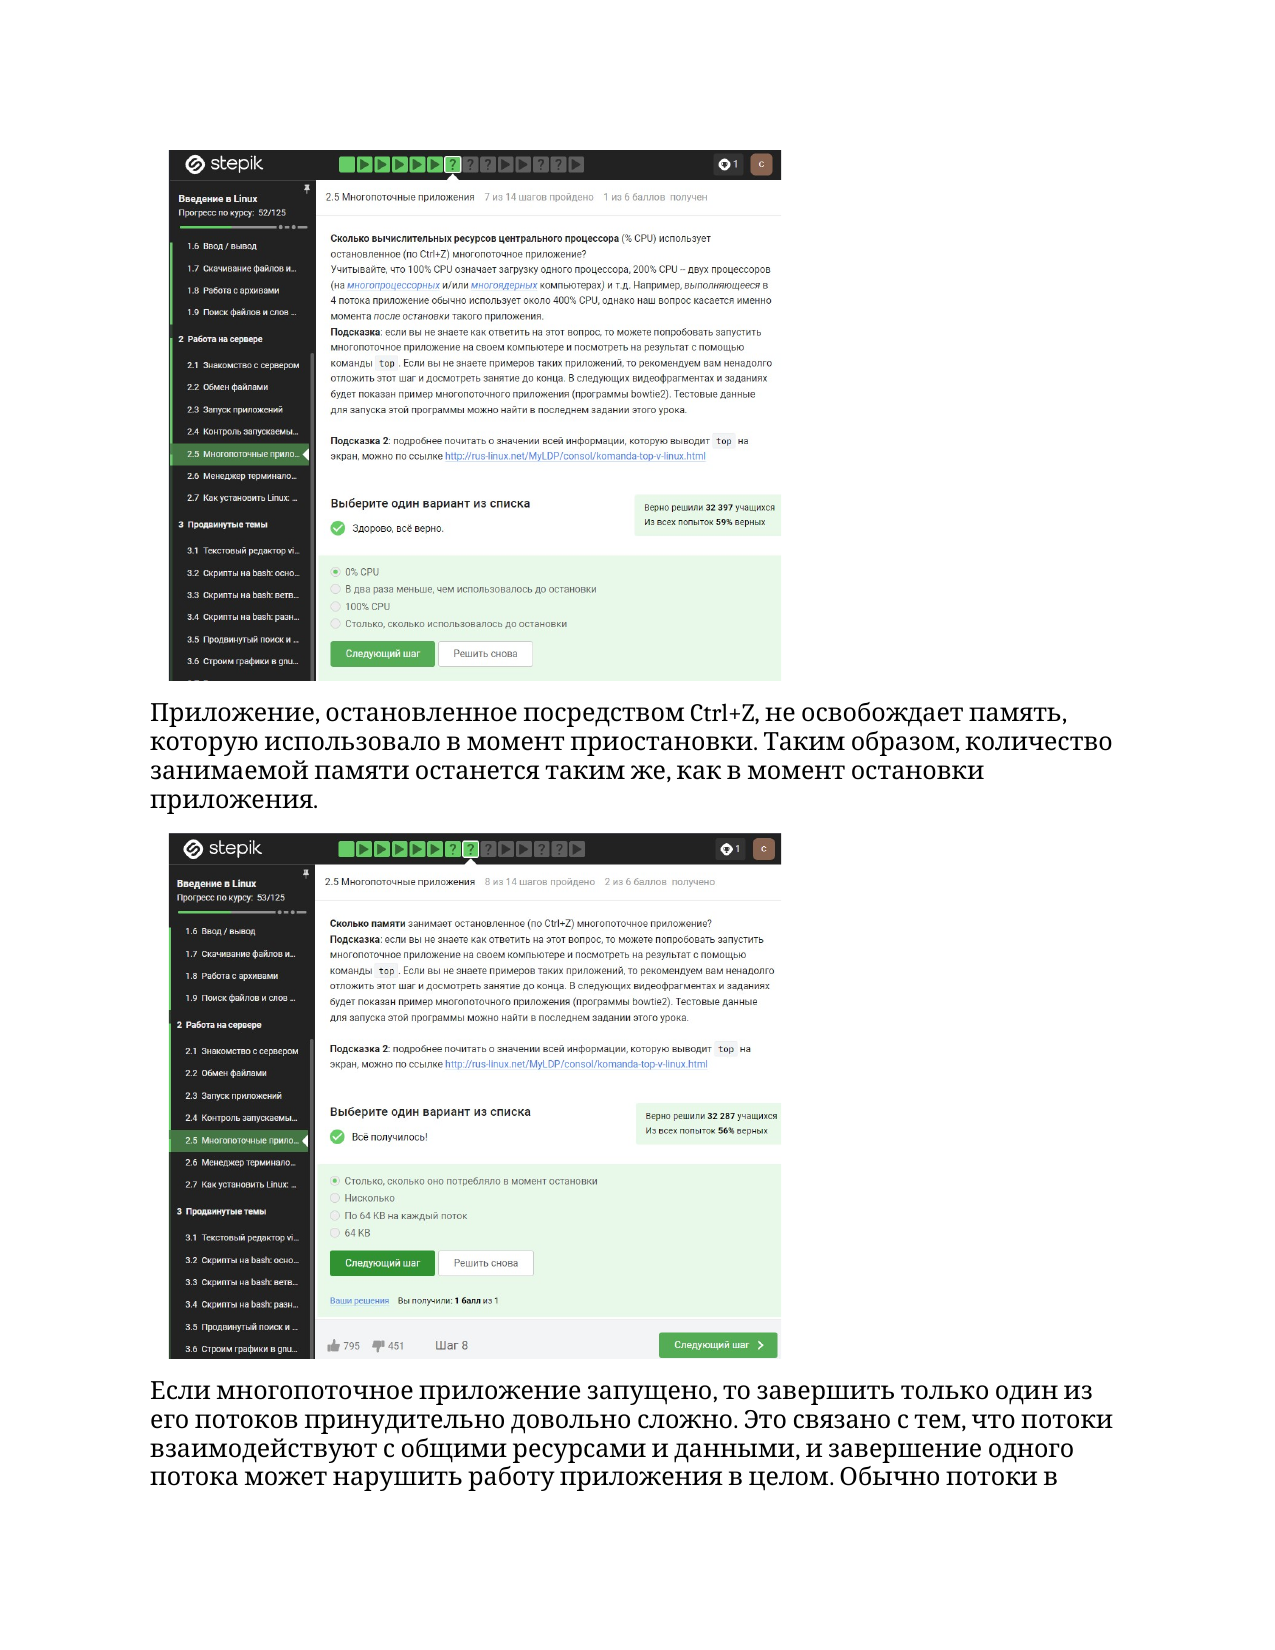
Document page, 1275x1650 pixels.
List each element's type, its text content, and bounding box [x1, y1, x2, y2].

text Приложение, остановленное посредством Ctrl+Z, не освобождает память, которую использовало в момент приостановки. Таким образом, количество занимаемой памяти останется таким же, как в момент остановки приложения. [150, 699, 1125, 814]
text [150, 1377, 1125, 1492]
picture [168, 833, 782, 1359]
picture [168, 150, 782, 681]
